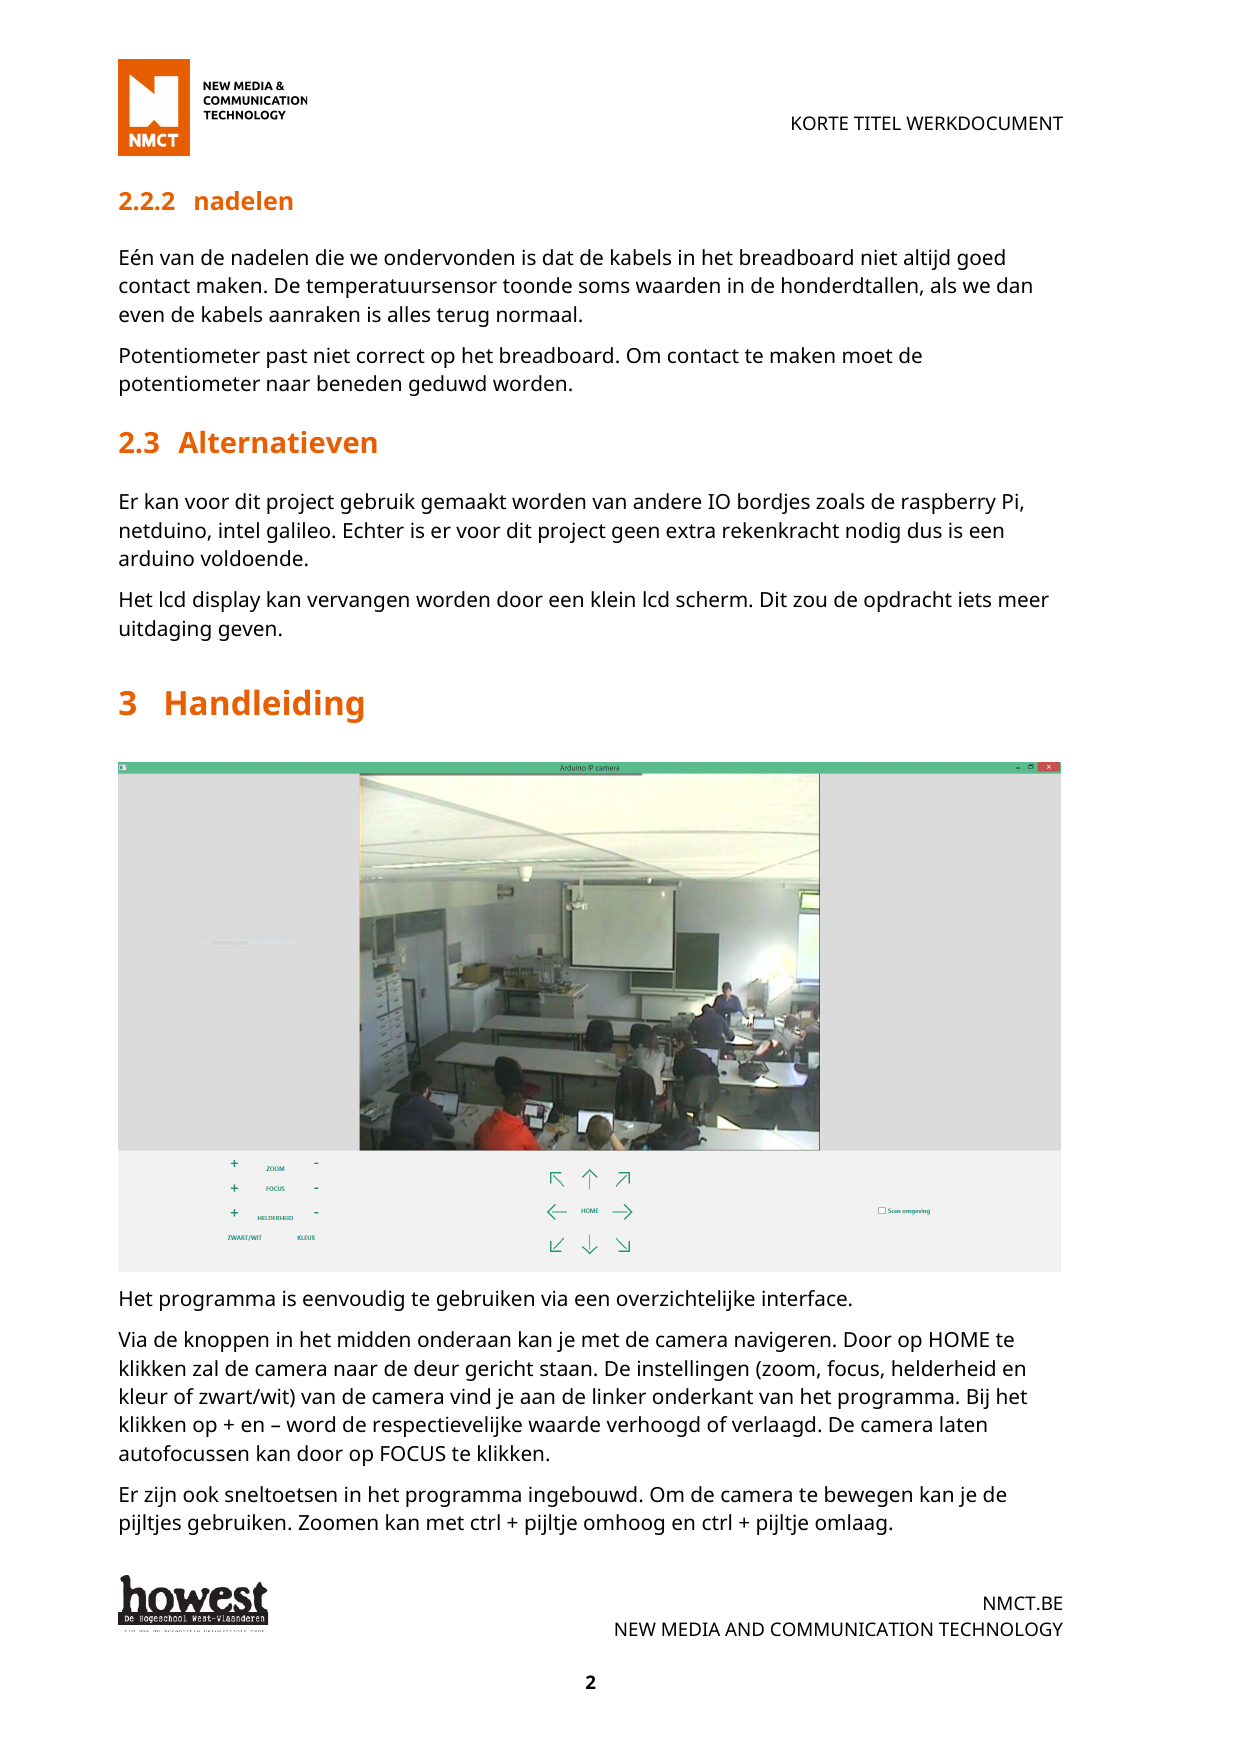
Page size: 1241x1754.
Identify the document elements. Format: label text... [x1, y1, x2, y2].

subtitle nadelen [118, 184, 1063, 218]
subtitle Handleiding [118, 680, 1063, 725]
text Eén van de nadelen die we ondervonden is dat de kabels in het breadboard niet altijd goed contact maken. De temperatuursensor toonde soms waarden in de honderdtallen, als we dan even de kabels aanraken is alles terug normaal. [118, 243, 1063, 328]
text Via de knoppen in het midden onderaan kan je met de camera navigeren. Door op HOME te klikken zal de camera naar de deur gericht staan. De instellingen (zoom, focus, helderheid en kleur of zwart/wit) van de camera vind je aan de linker onderkant van het programma. Bij het klikken op + en – word de respectievelijke waarde verhoogd of verlaagd. De camera laten autofocussen kan door op FOCUS te klikken. [118, 1325, 1063, 1467]
text Het programma is eenvoudig te gebruiken via een overzichtelijke interface. [118, 1284, 1063, 1313]
text Potentiometer past niet correct op het breadboard. Om contact te maken moet de potentiometer naar beneden geduwd worden. [118, 341, 1063, 398]
subtitle Alternatieven [118, 423, 1063, 462]
text Er zijn ook sneltoetsen in het programma ingebouwd. Om de camera te bewegen kan je de pijltjes gebruiken. Zoomen kan met ctrl + pijltje omhoog en ctrl + pijltje omlaag. [118, 1480, 1063, 1537]
picture [118, 762, 1061, 1272]
text Het lcd display kan vervangen worden door een klein lcd scherm. Dit zou de opdracht iets meer uitdaging geven. [118, 585, 1063, 642]
text Er kan voor dit project gebruik gemaakt worden van andere IO bordjes zoals de raspberry Pi, netduino, intel galileo. Echter is er voor dit project geen extra rekenkracht nodig dus is een arduino voldoende. [118, 487, 1063, 573]
